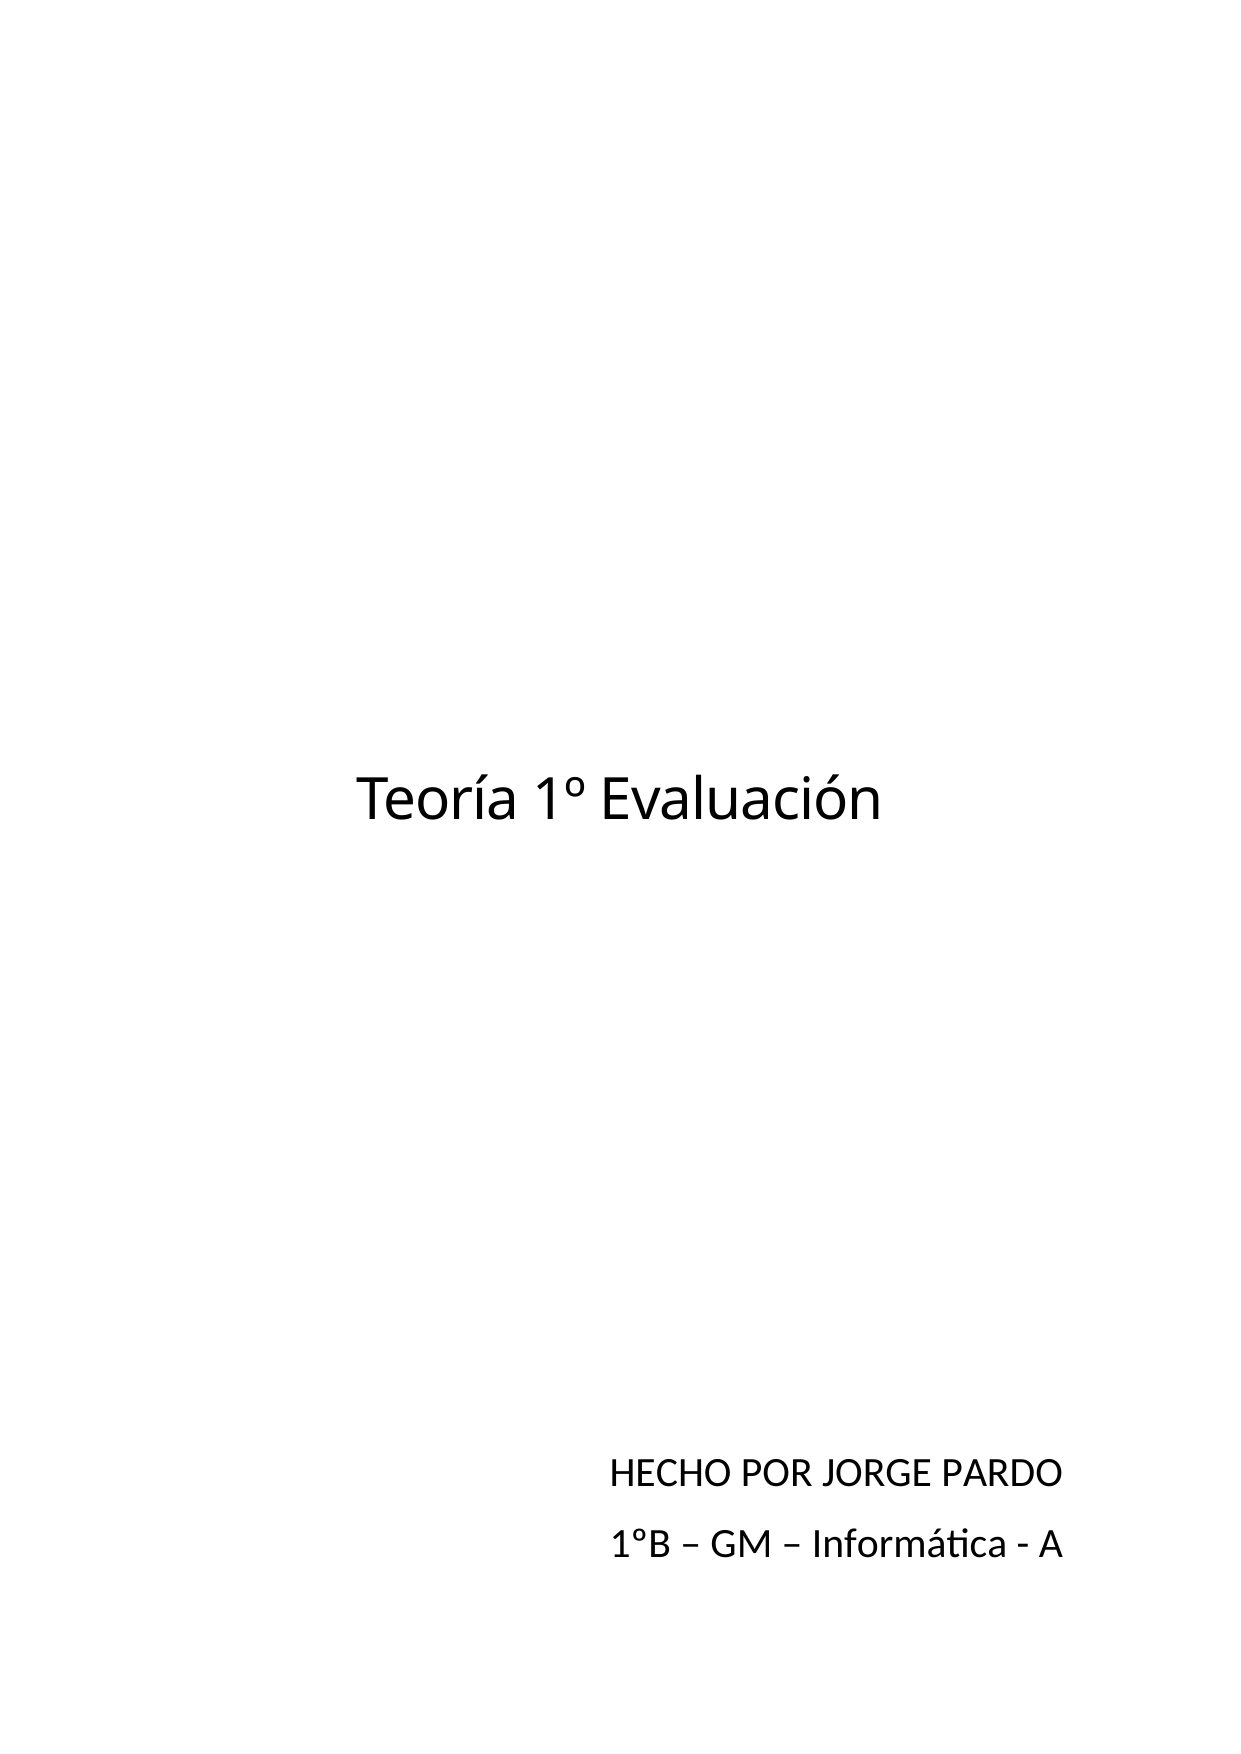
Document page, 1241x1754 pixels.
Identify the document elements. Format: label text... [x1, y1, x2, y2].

text HECHO POR JORGE PARDO [177, 1446, 1063, 1497]
text 1ºB – GM – Informática - A [177, 1517, 1063, 1568]
title Teoría 1º Evaluación [177, 757, 1063, 836]
